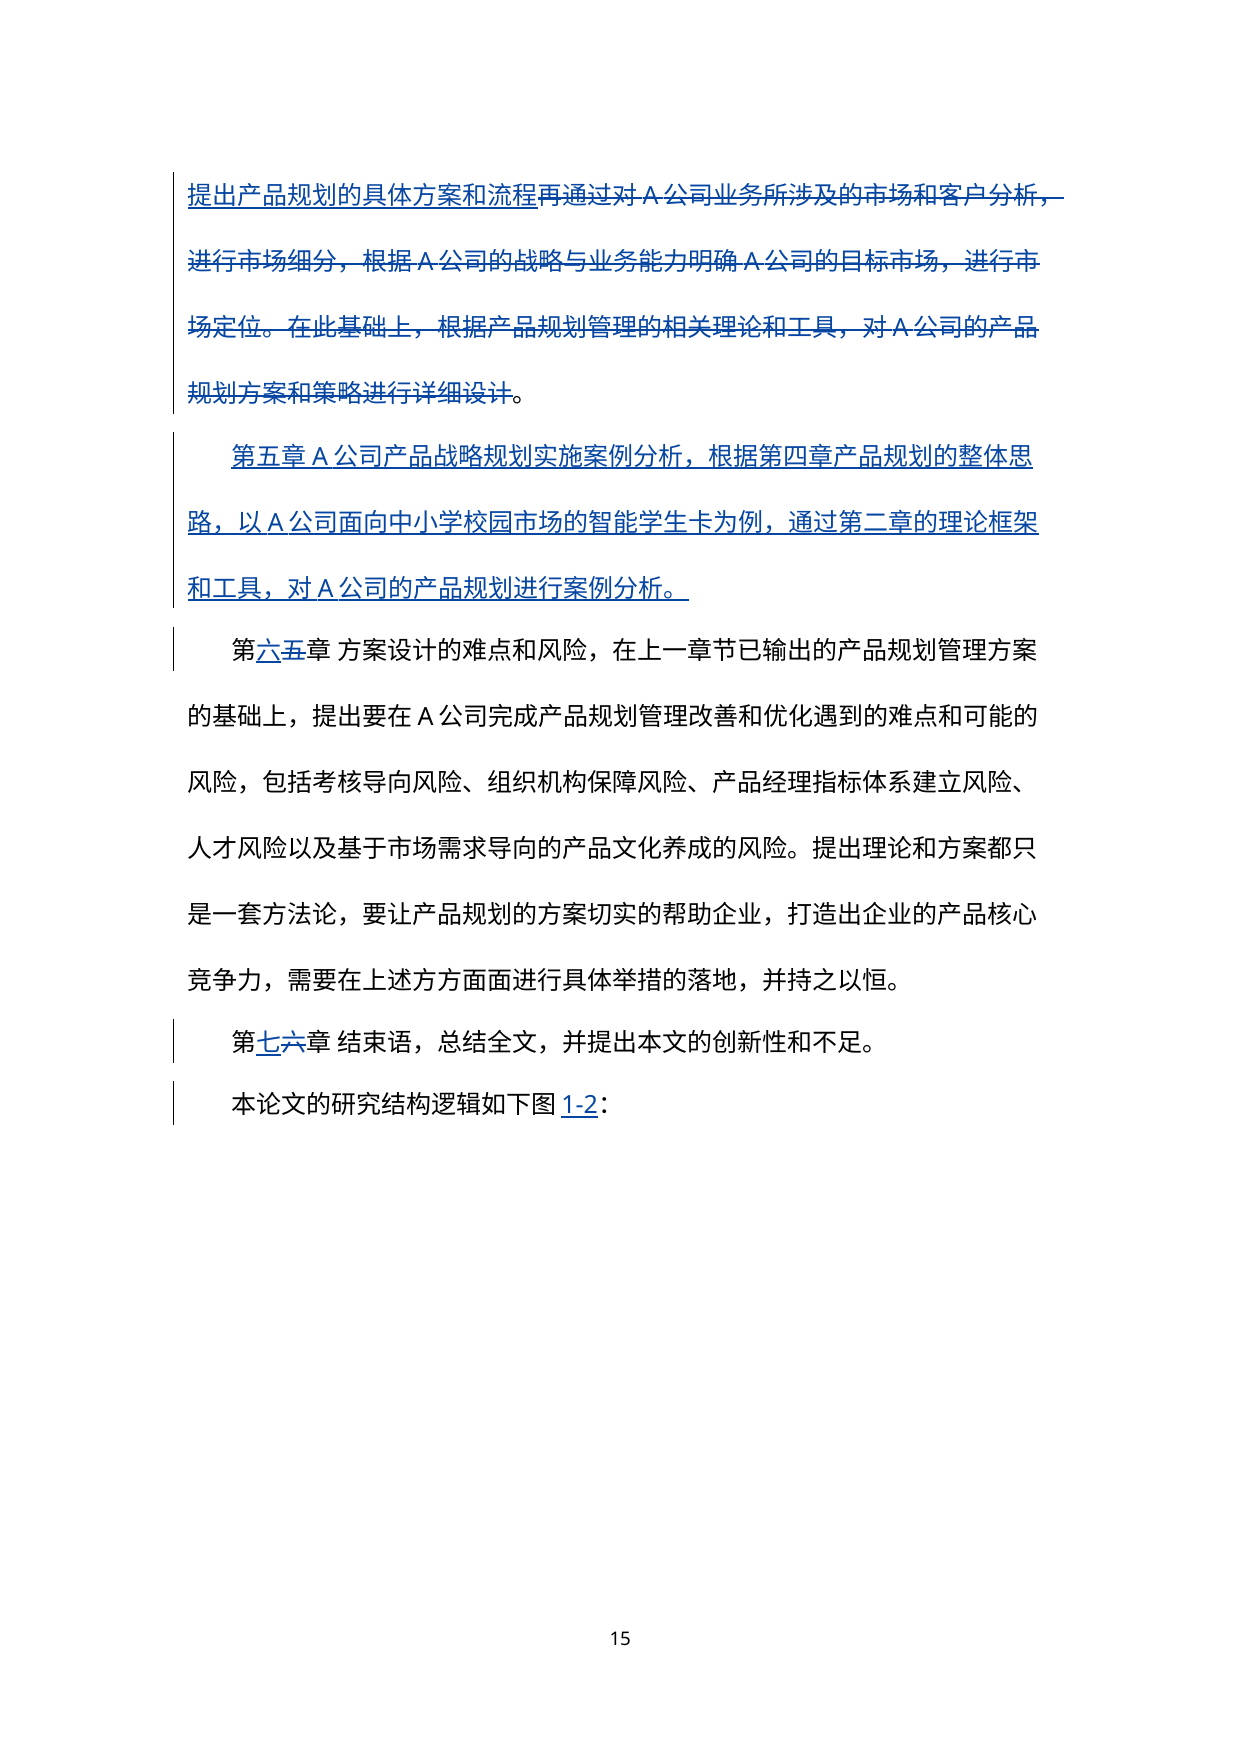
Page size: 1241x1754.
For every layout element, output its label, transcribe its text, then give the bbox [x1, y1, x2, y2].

text 第章 方案设计的难点和风险，在上一章节已输出的产品规划管理方案的基础上，提出要在A公司完成产品规划管理改善和优化遇到的难点和可能的风险，包括考核导向风险、组织机构保障风险、产品经理指标体系建立风险、人才风险以及基于市场需求导向的产品文化养成的风险。提出理论和方案都只是一套方法论，要让产品规划的方案切实的帮助企业，打造出企业的产品核心竞争力，需要在上述方方面面进行具体举措的落地，并持之以恒。 [187, 627, 1053, 1001]
text 本论文的研究结构逻辑如下图： [187, 1081, 1053, 1125]
text 第章 结束语，总结全文，并提出本文的创新性和不足。 [187, 1019, 1053, 1063]
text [187, 172, 1053, 414]
